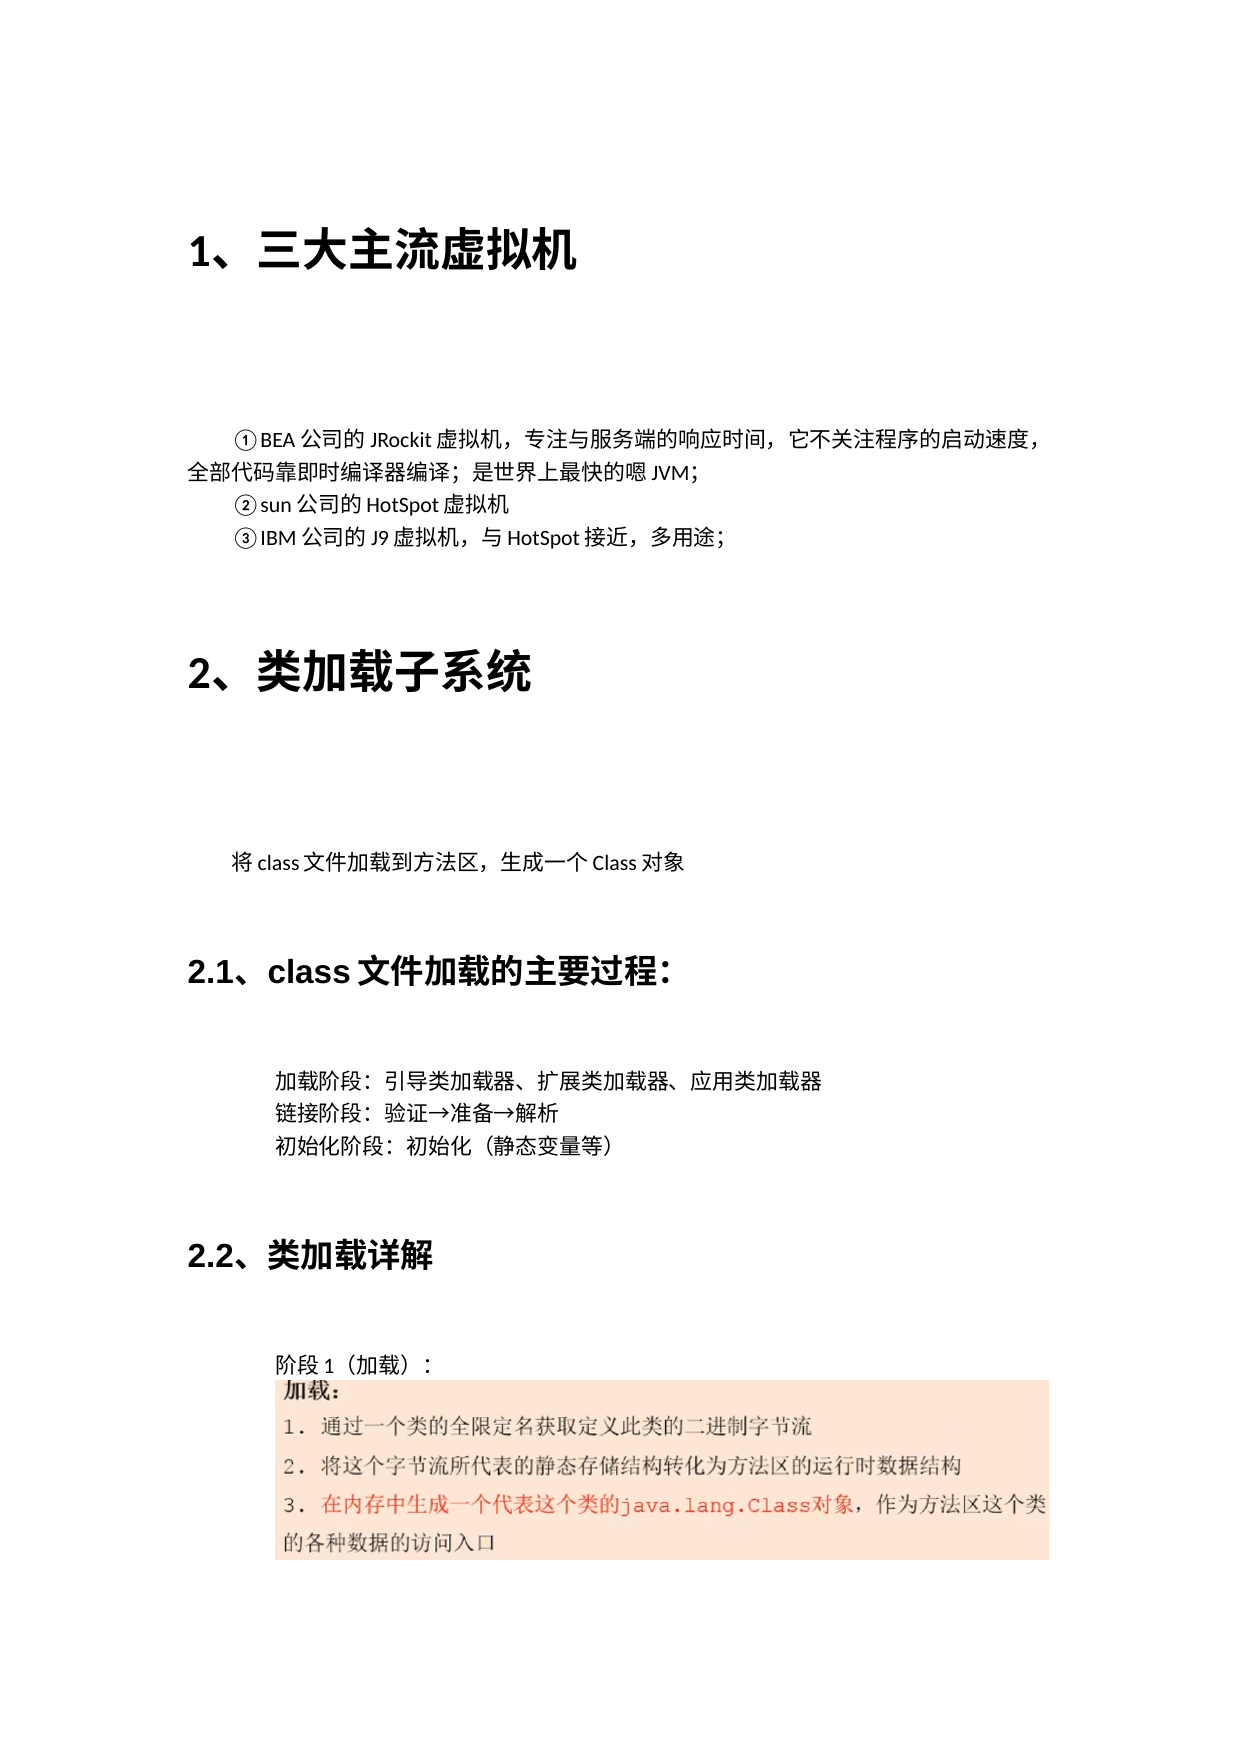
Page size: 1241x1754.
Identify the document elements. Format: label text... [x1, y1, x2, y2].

subtitle 2.1、class文件加载的主要过程： [187, 937, 1053, 1002]
subtitle 2.2、类加载详解 [187, 1221, 1053, 1286]
text ②sun公司的HotSpot虚拟机 [187, 487, 1053, 519]
subtitle 类加载子系统 [187, 620, 1053, 717]
list 初始化阶段：初始化（静态变量等） [231, 1128, 1053, 1161]
list 加载阶段：引导类加载器、扩展类加载器、应用类加载器 [231, 1063, 1053, 1096]
list 链接阶段：验证→准备→解析 [231, 1096, 1053, 1128]
subtitle 三大主流虚拟机 [187, 197, 1053, 295]
text 将class文件加载到方法区，生成一个Class对象 [187, 845, 1053, 877]
list 阶段1（加载）： [231, 1347, 1053, 1380]
text ③IBM公司的J9虚拟机，与HotSpot接近，多用途； [187, 519, 1053, 552]
text ①BEA公司的JRockit虚拟机，专注与服务端的响应时间，它不关注程序的启动速度，全部代码靠即时编译器编译；是世界上最快的嗯JVM； [187, 422, 1053, 487]
picture [275, 1380, 1050, 1560]
